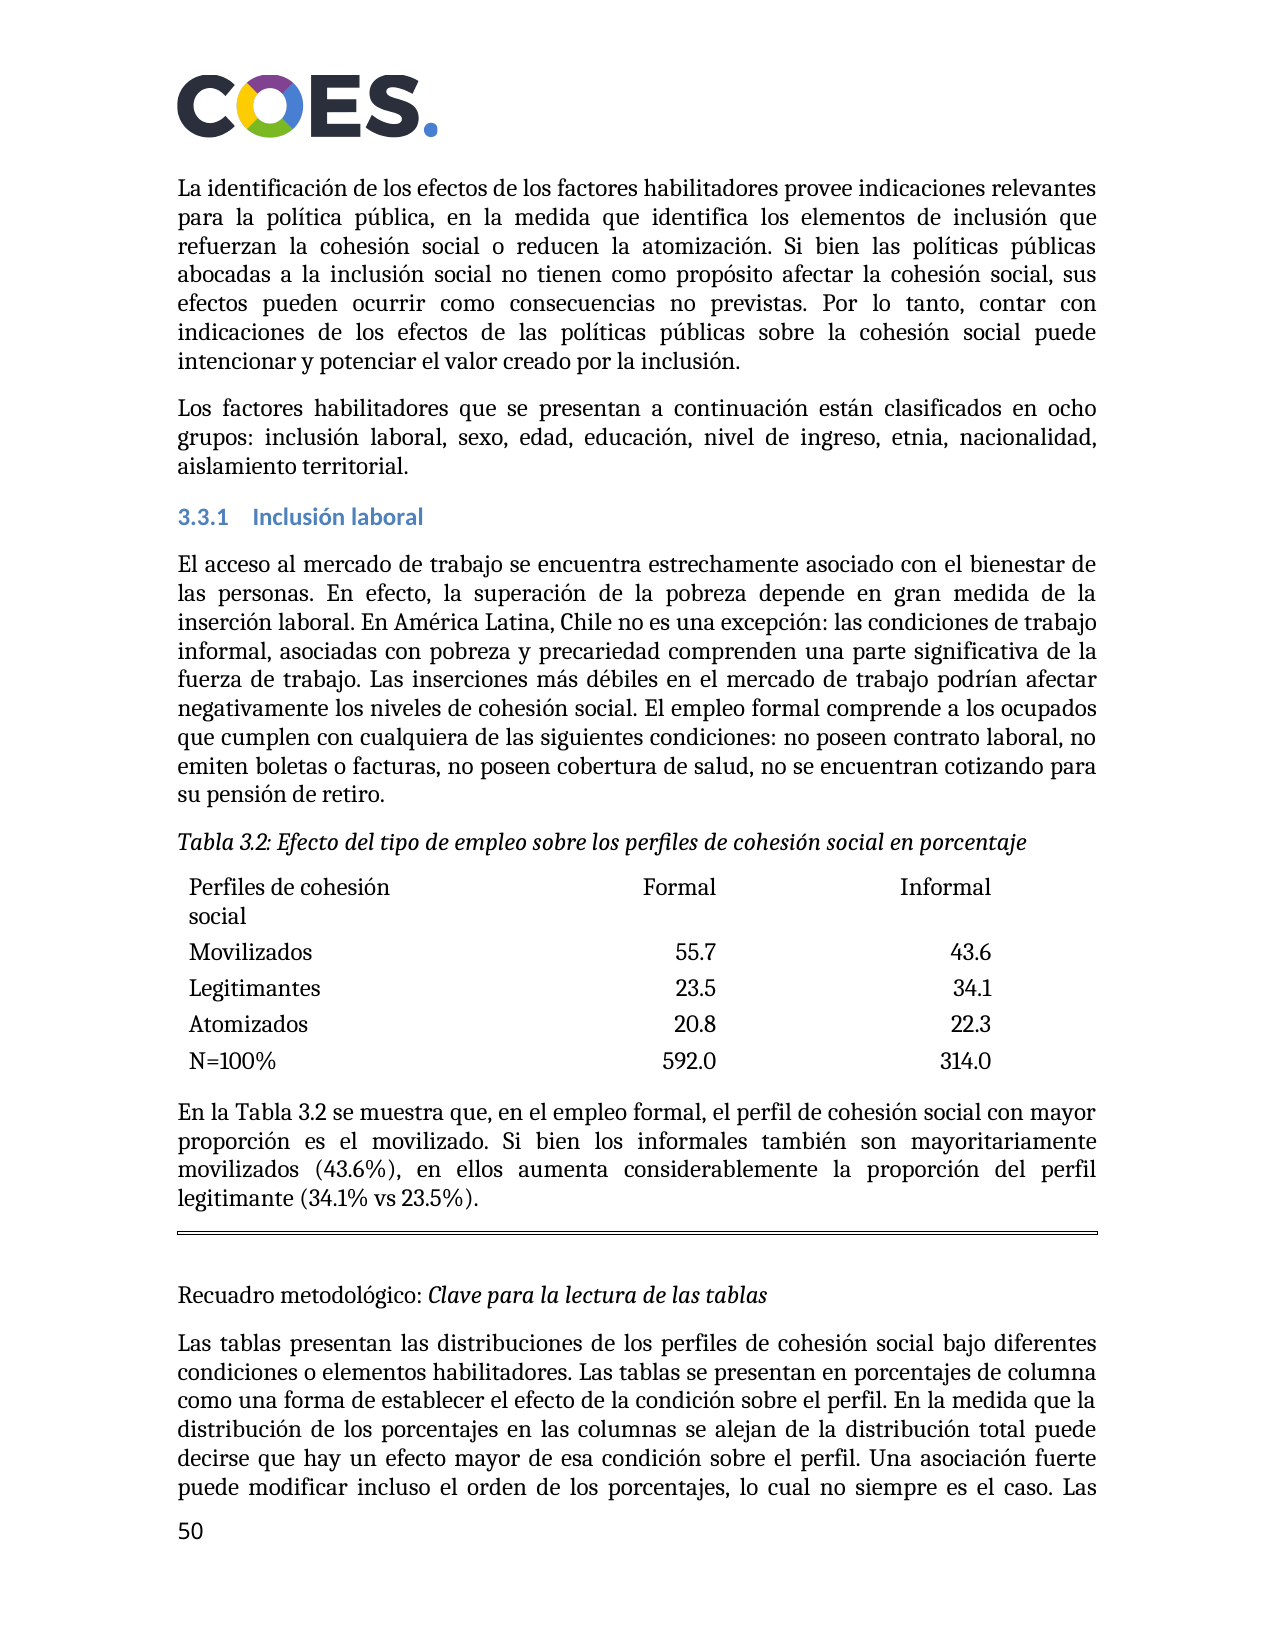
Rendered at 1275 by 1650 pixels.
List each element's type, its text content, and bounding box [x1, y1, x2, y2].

table_header Perfiles de cohesión social [177, 869, 452, 934]
text Los factores habilitadores que se presentan a continuación están clasificados en ocho grupos: inclusión laboral, sexo, edad, educación, nivel de ingreso, etnia, nacionalidad, aislamiento territorial. [177, 394, 1098, 480]
text La identificación de los efectos de los factores habilitadores provee indicaciones relevantes para la política pública, en la medida que identifica los elementos de inclusión que refuerzan la cohesión social o reducen la atomización. Si bien las políticas públicas abocadas a la inclusión social no tienen como propósito afectar la cohesión social, sus efectos pueden ocurrir como consecuencias no previstas. Por lo tanto, contar con indicaciones de los efectos de las políticas públicas sobre la cohesión social puede intencionar y potenciar el valor creado por la inclusión. [177, 174, 1098, 375]
text En la Tabla 3.2 se muestra que, en el empleo formal, el perfil de cohesión social con mayor proporción es el movilizado. Si bien los informales también son mayoritariamente movilizados (43.6%), en ellos aumenta considerablemente la proporción del perfil legitimante (34.1% vs 23.5%). [177, 1098, 1098, 1213]
text El acceso al mercado de trabajo se encuentra estrechamente asociado con el bienestar de las personas. En efecto, la superación de la pobreza depende en gran medida de la inserción laboral. En América Latina, Chile no es una excepción: las condiciones de trabajo informal, asociadas con pobreza y precariedad comprenden una parte significativa de la fuerza de trabajo. Las inserciones más débiles en el mercado de trabajo podrían afectar negativamente los niveles de cohesión social. El empleo formal comprende a los ocupados que cumplen con cualquiera de las siguientes condiciones: no poseen contrato laboral, no emiten boletas o facturas, no poseen cobertura de salud, no se encuentran cotizando para su pensión de retiro. [177, 550, 1098, 809]
table_cell 34.1 [727, 970, 1002, 1007]
table_cell Movilizados [177, 934, 452, 970]
table_cell 55.7 [452, 934, 727, 970]
subtitle 3.3.1 Inclusión laboral [177, 501, 1098, 532]
table_header Formal [452, 869, 727, 934]
table_cell 23.5 [452, 970, 727, 1007]
table_cell Atomizados [177, 1007, 452, 1043]
table_cell 22.3 [727, 1007, 1002, 1043]
picture [177, 75, 438, 146]
text Tabla 3.2: Efecto del tipo de empleo sobre los perfiles de cohesión social en porcentaje [177, 828, 1098, 857]
table_header Informal [727, 869, 1002, 934]
table_cell Legitimantes [177, 970, 452, 1007]
table_cell 592.0 [452, 1043, 727, 1079]
table_cell 20.8 [452, 1007, 727, 1043]
table_cell 314.0 [727, 1043, 1002, 1079]
table_cell 43.6 [727, 934, 1002, 970]
table_cell N=100% [177, 1043, 452, 1079]
text Recuadro metodológico: Clave para la lectura de las tablas [177, 1281, 1098, 1310]
